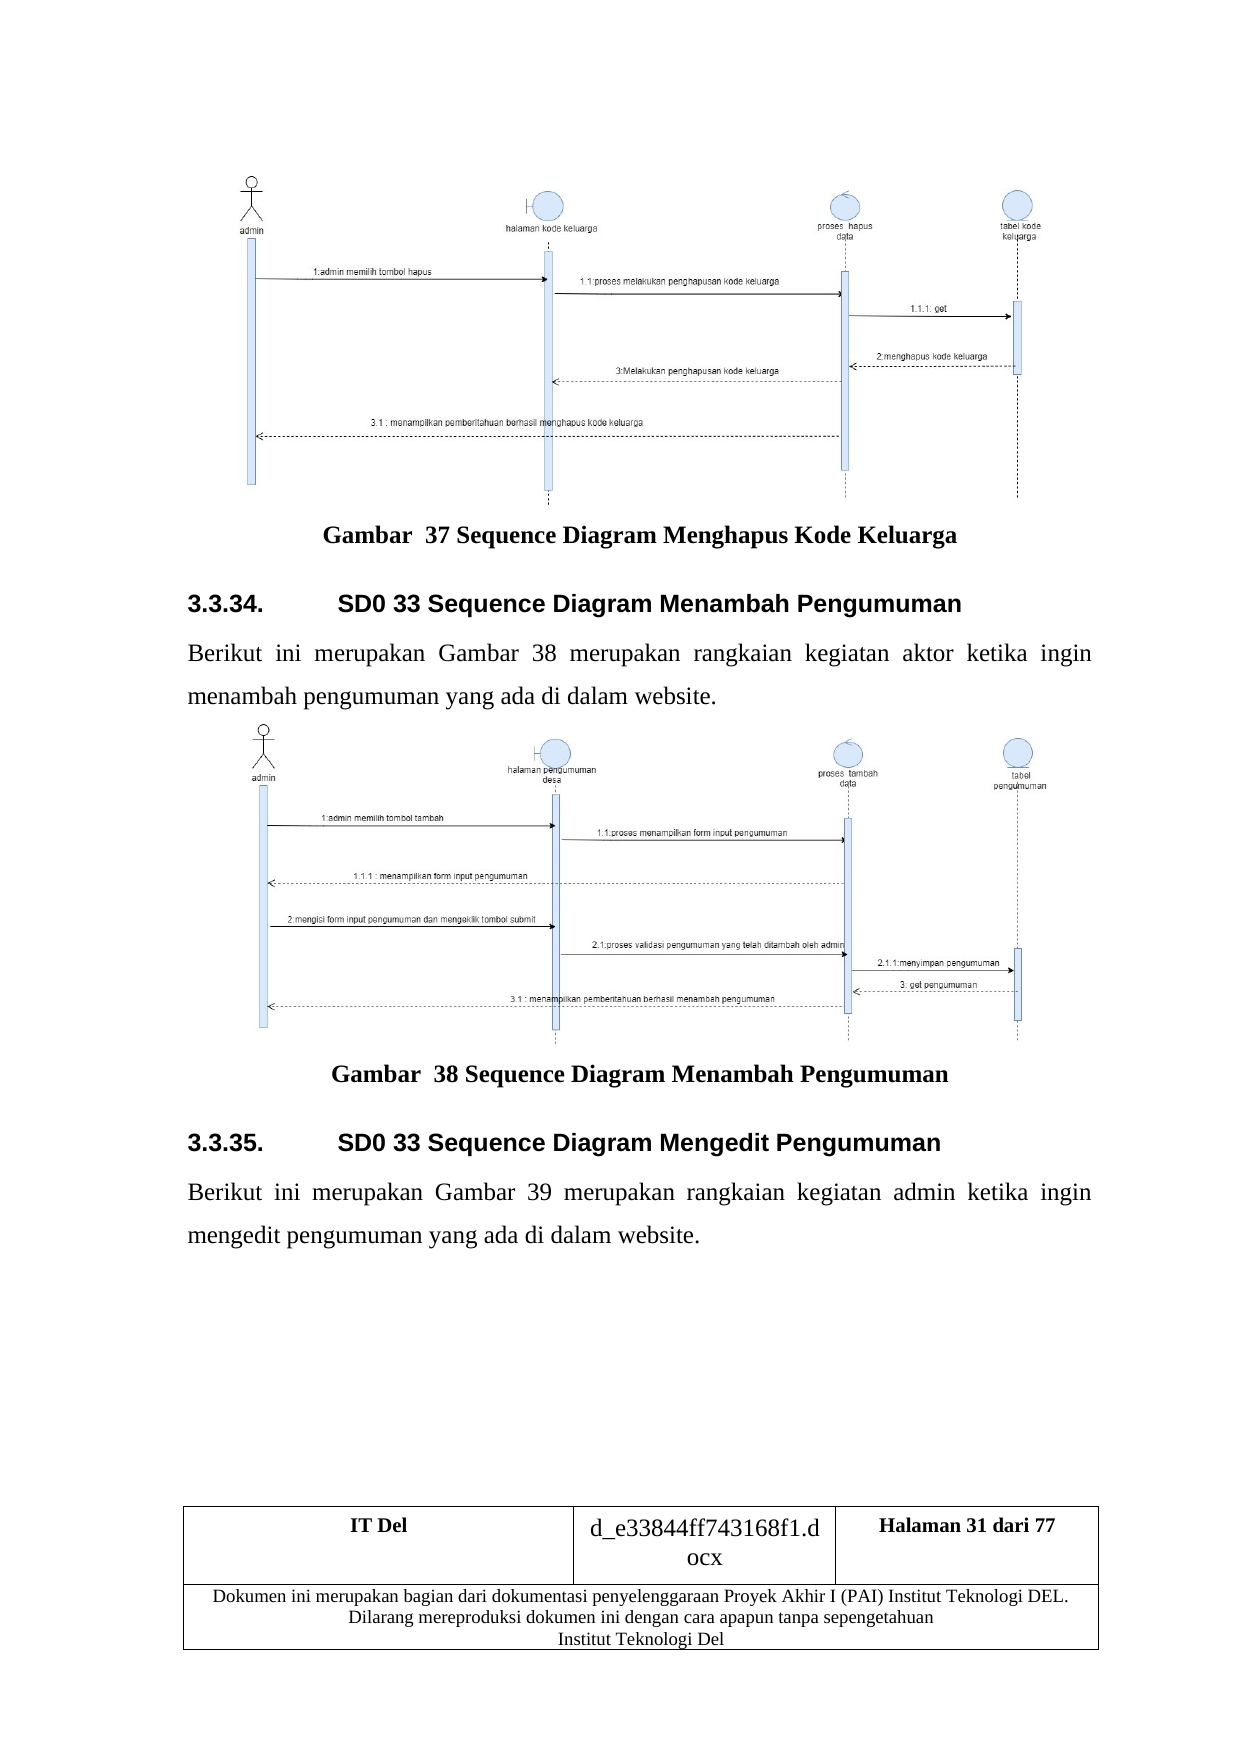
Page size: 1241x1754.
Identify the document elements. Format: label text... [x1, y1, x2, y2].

text Gambar 37 Sequence Diagram Menghapus Kode Keluarga [187, 521, 1092, 549]
picture [226, 176, 1054, 507]
picture [226, 724, 1054, 1046]
subtitle SD0 33 Sequence Diagram Mengedit Pengumuman [187, 1128, 1092, 1156]
subtitle SD0 33 Sequence Diagram Menambah Pengumuman [187, 589, 1092, 617]
text Berikut ini merupakan Gambar 38 merupakan rangkaian kegiatan aktor ketika ingin menambah pengumuman yang ada di dalam website. [187, 638, 1092, 710]
text Gambar 38 Sequence Diagram Menambah Pengumuman [187, 1059, 1092, 1088]
text Berikut ini merupakan Gambar 39 merupakan rangkaian kegiatan admin ketika ingin mengedit pengumuman yang ada di dalam website. [187, 1177, 1092, 1249]
